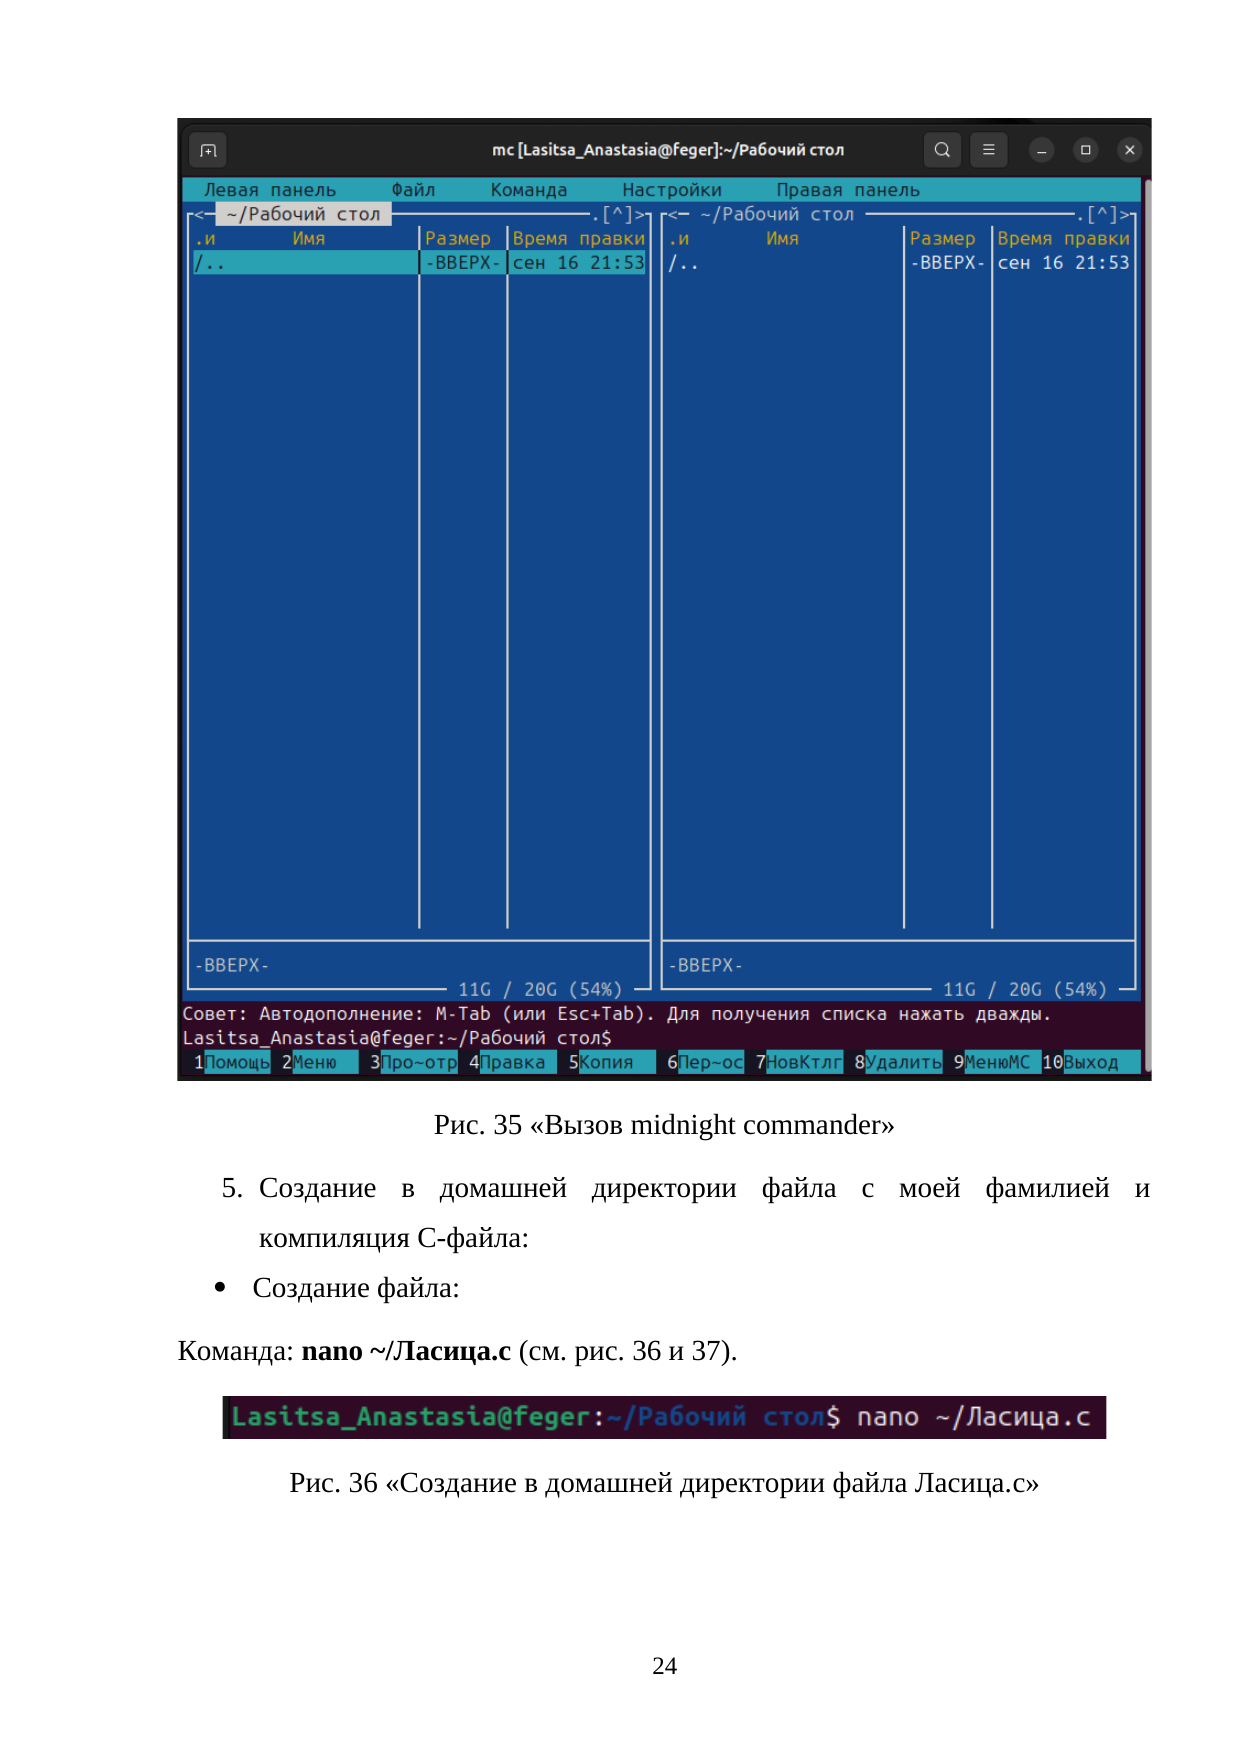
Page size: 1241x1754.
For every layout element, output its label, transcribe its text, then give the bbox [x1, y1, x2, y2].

text Рис. 36 «Создание в домашней директории файла Ласица.c» [177, 1465, 1152, 1499]
list Создание в домашней директории файла с моей фамилией и компиляция C-файла: [221, 1170, 1152, 1254]
list Создание файла: [215, 1271, 1152, 1304]
text Команда: nano ~/Ласица.c (см. рис. 36 и 37). [177, 1333, 1152, 1367]
text Рис. 35 «Вызов midnight commander» [177, 1107, 1152, 1141]
picture [177, 118, 1152, 1081]
picture [222, 1396, 1107, 1439]
